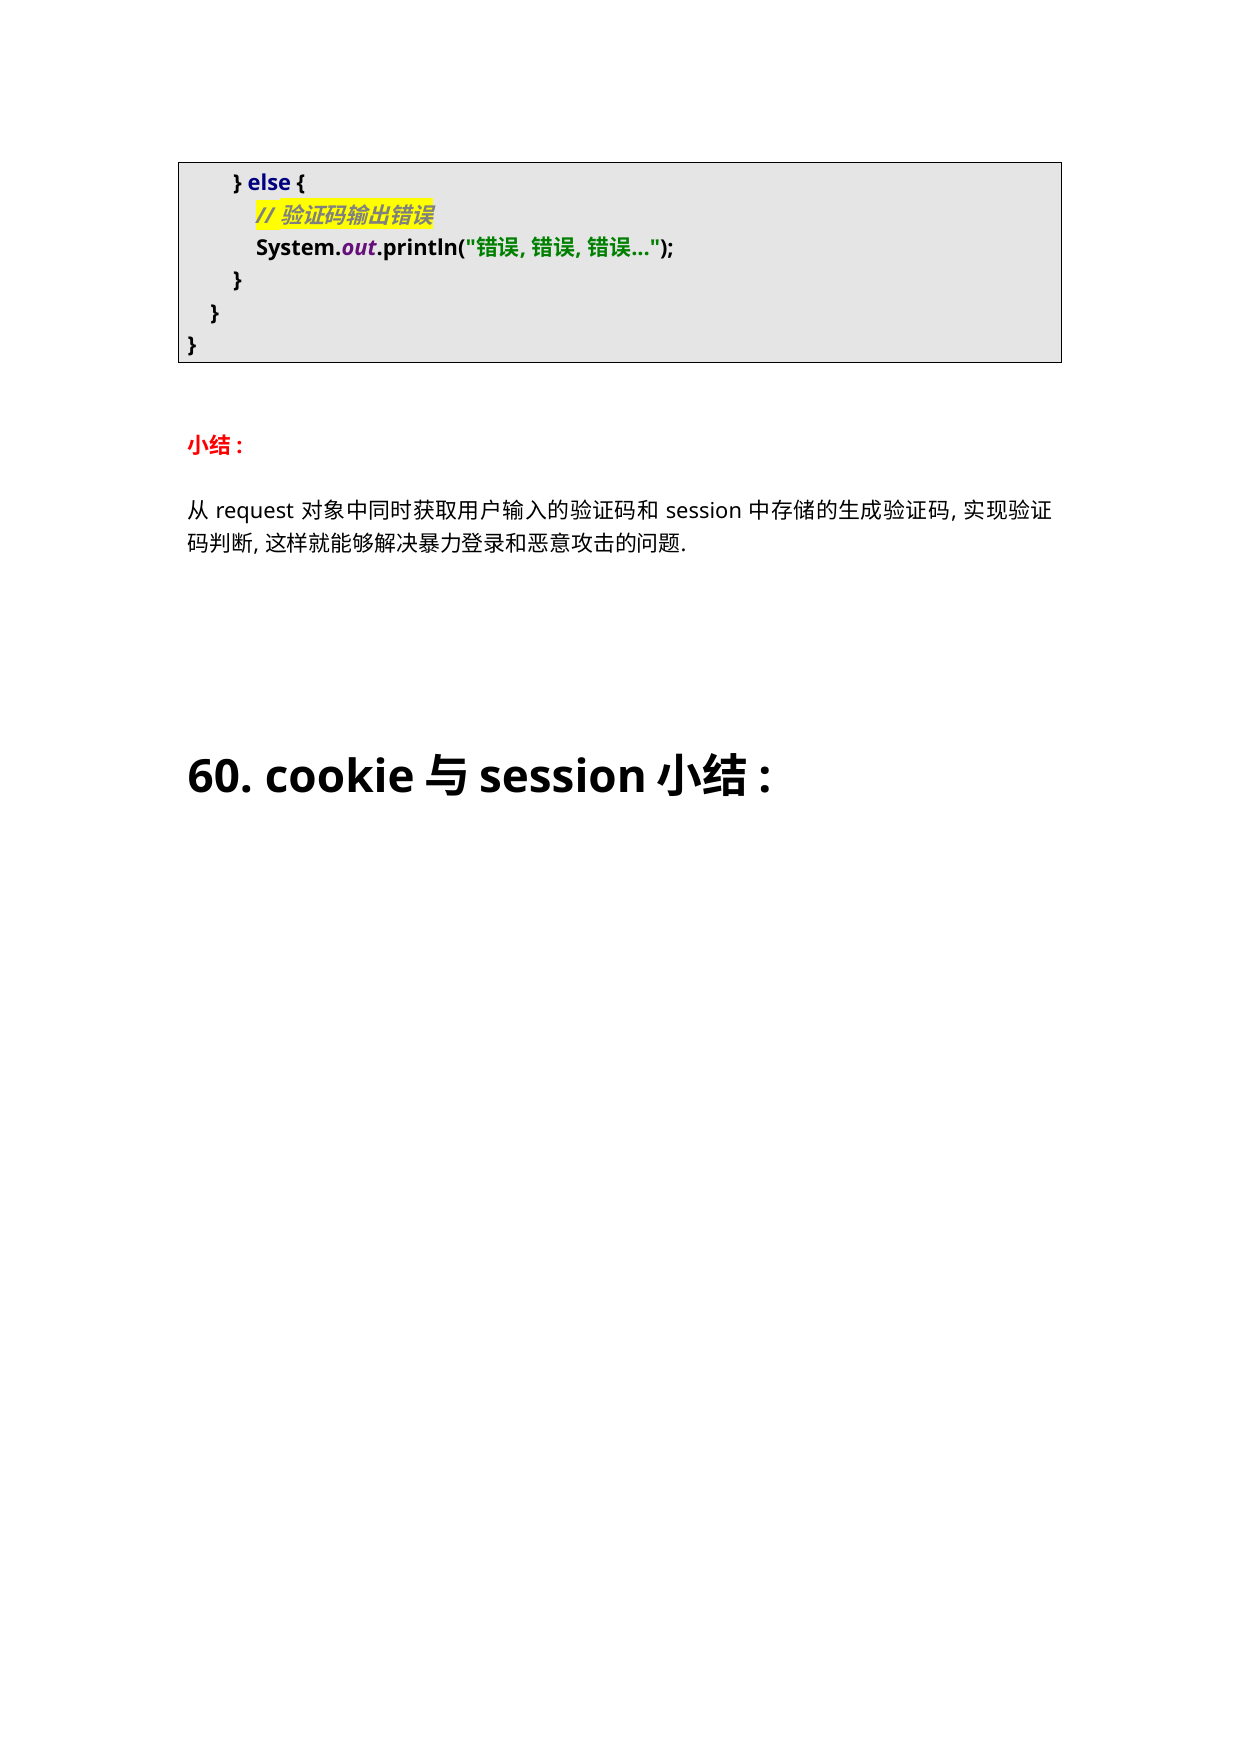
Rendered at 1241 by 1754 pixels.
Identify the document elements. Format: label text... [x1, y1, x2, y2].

subtitle 60. cookie与session小结 : [187, 724, 1053, 821]
text 小结 : [187, 428, 1053, 461]
text 从 request 对象中同时获取用户输入的验证码和 session 中存储的生成验证码, 实现验证码判断, 这样就能够解决暴力登录和恶意攻击的问题. [187, 493, 1053, 558]
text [179, 163, 1061, 362]
